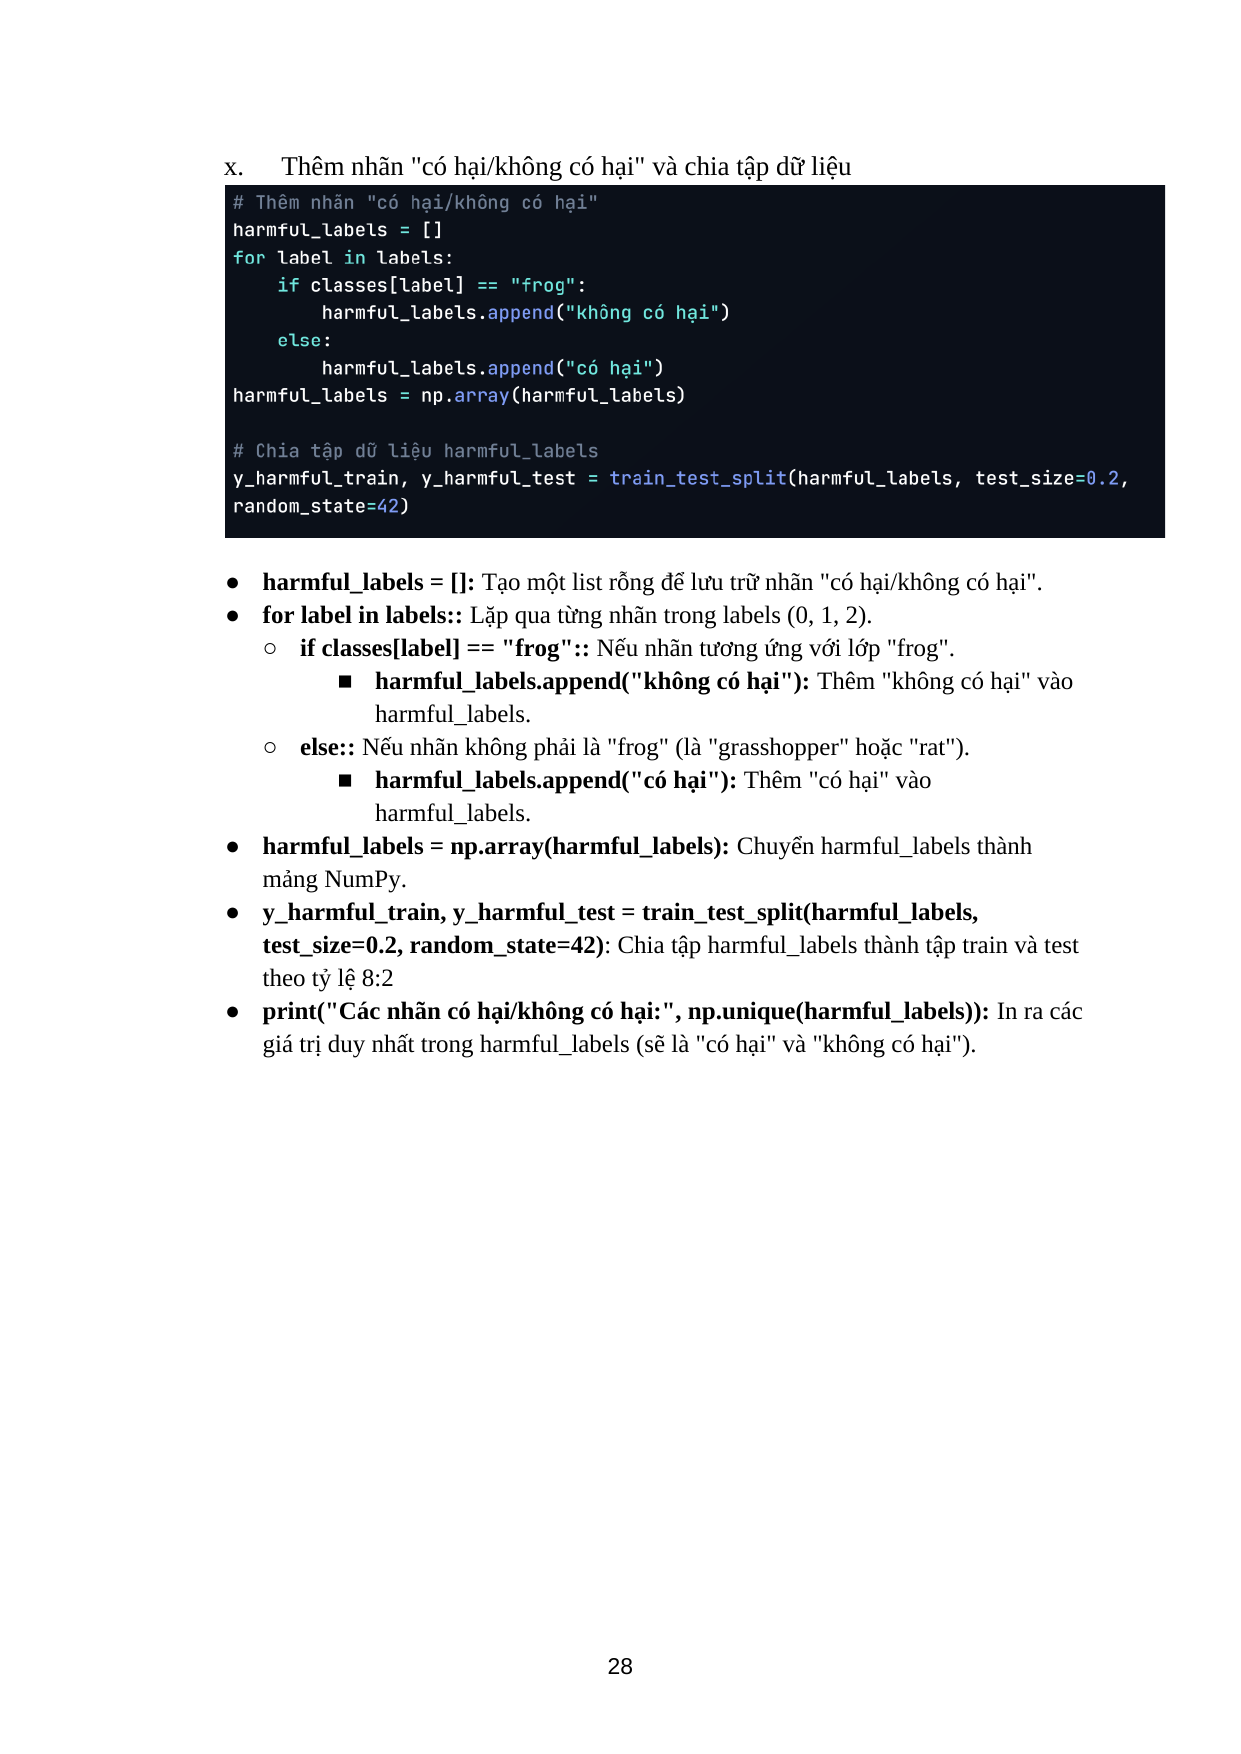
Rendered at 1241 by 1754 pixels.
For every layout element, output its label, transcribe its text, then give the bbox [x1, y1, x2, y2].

list harmful_labels = np.array(harmful_labels): Chuyển harmful_labels thành mảng NumPy. [225, 831, 1090, 893]
picture [225, 185, 1166, 538]
list harmful_labels.append("có hại"): Thêm "có hại" vào harmful_labels. [337, 765, 1090, 827]
list if classes[label] == "frog":: Nếu nhãn tương ứng với lớp "frog". [262, 633, 1090, 661]
list harmful_labels.append("không có hại"): Thêm "không có hại" vào harmful_labels. [337, 666, 1090, 727]
list harmful_labels = []: Tạo một list rỗng để lưu trữ nhãn "có hại/không có hại". [225, 567, 1090, 595]
list for label in labels:: Lặp qua từng nhãn trong labels (0, 1, 2). [225, 600, 1090, 628]
list y_harmful_train, y_harmful_test = train_test_split(harmful_labels, test_size=0.2, random_state=42): Chia tập harmful_labels thành tập train và test theo tỷ lệ 8:2 [225, 897, 1090, 992]
list else:: Nếu nhãn không phải là "frog" (là "grasshopper" hoặc "rat"). [262, 732, 1090, 761]
list print("Các nhãn có hại/không có hại:", np.unique(harmful_labels)): In ra các giá trị duy nhất trong harmful_labels (sẽ là "có hại" và "không có hại"). [225, 996, 1090, 1058]
list Thêm nhãn "có hại/không có hại" và chia tập dữ liệu [244, 150, 1090, 181]
